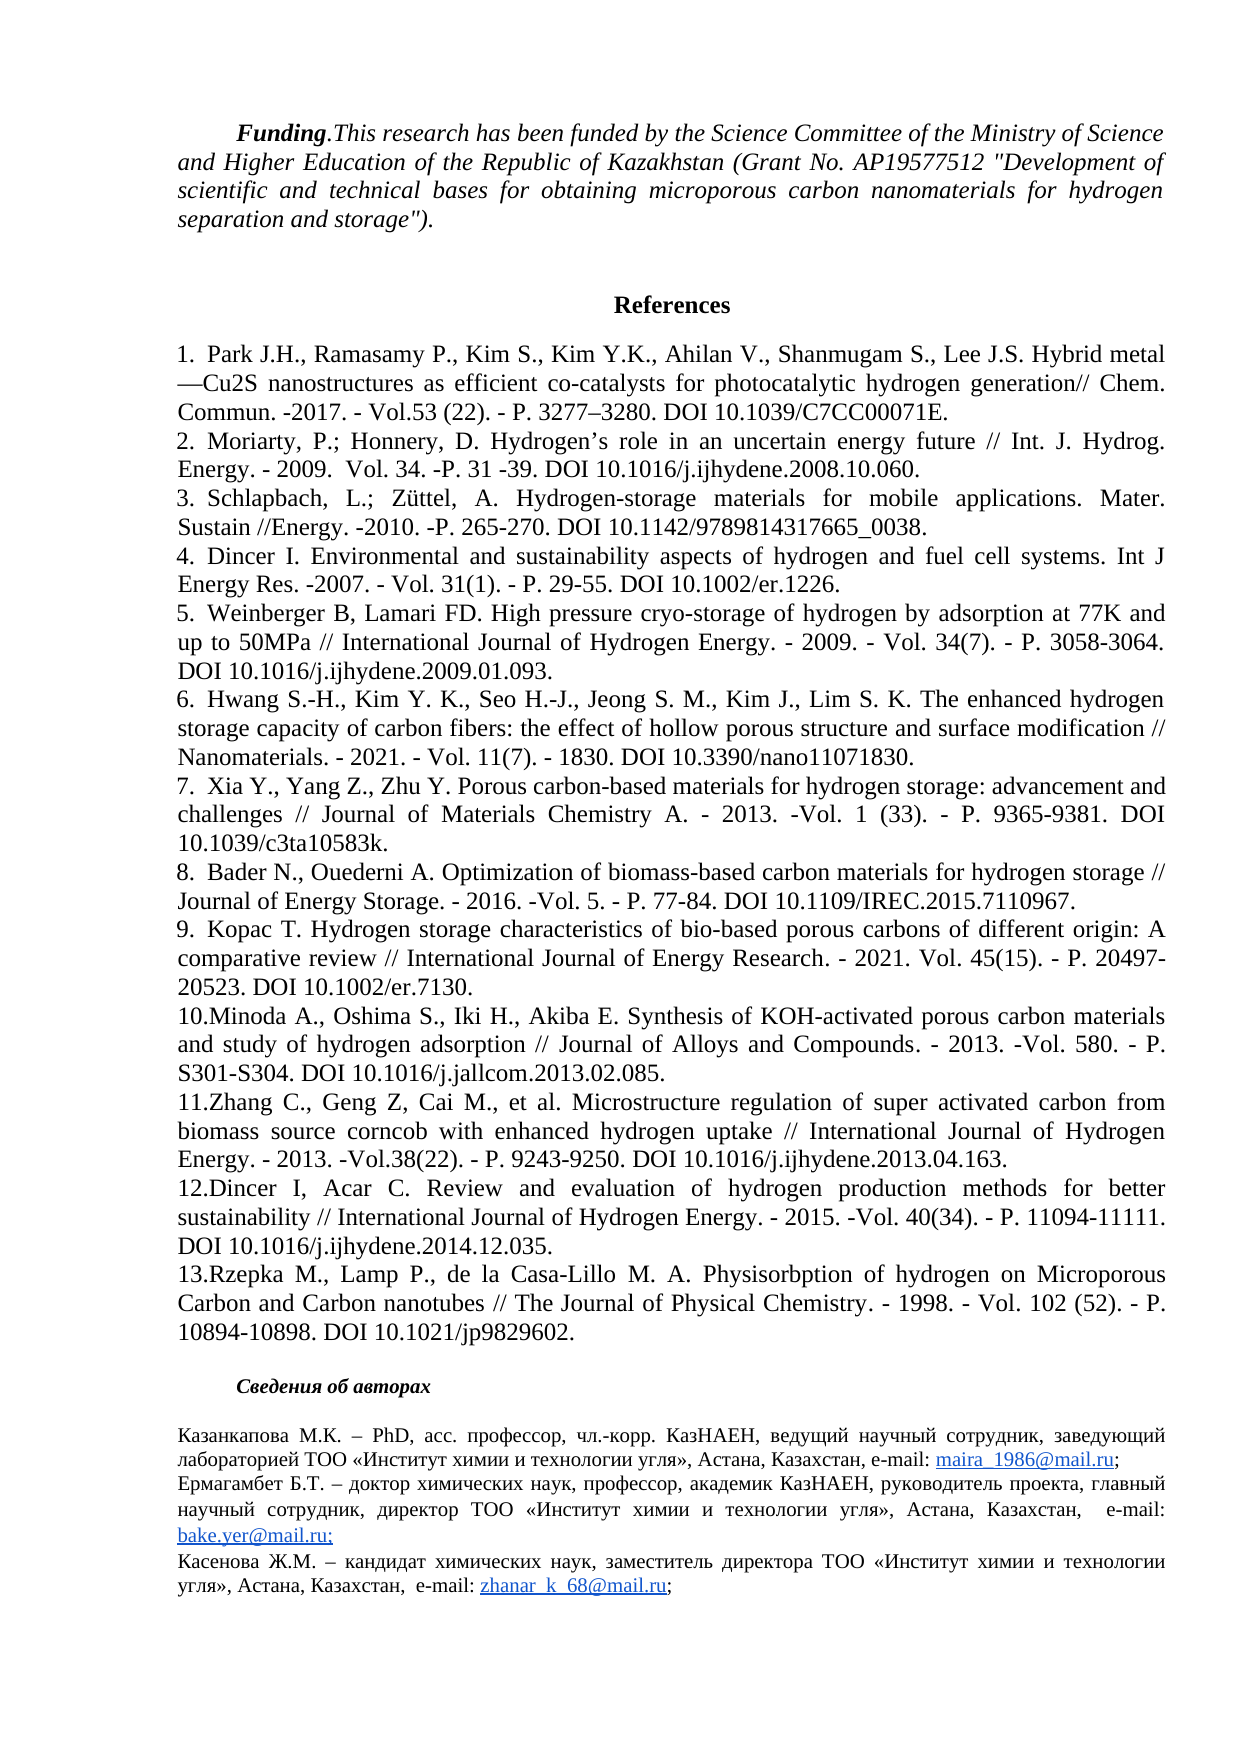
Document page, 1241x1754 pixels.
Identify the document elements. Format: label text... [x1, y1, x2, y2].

list Hwang S.-H., Kim Y. K., Seo H.-J., Jeong S. M., Kim J., Lim S. K. The enhanced hydrogen storage capacity of carbon fibers: the effect of hollow porous structure and surface modification // Nanomaterials. - 2021. - Vol. 11(7). - 1830. DOI 10.3390/nano11071830. [176, 684, 1167, 771]
list Moriarty, P.; Honnery, D. Hydrogen’s role in an uncertain energy future // Int. J. Hydrog. Energy. - 2009. Vol. 34. -P. 31 -39. DOI 10.1016/j.ijhydene.2008.10.060. [176, 426, 1167, 483]
text Ермагамбет Б.Т. – доктор химических наук, профессор, академик КазНАЕН, руководитель проекта, главный научный сотрудник, директор ТОО «Институт химии и технологии угля», Астана, Казахстан, e-mail: bake.yer@mail.ru; [177, 1471, 1167, 1547]
text 13.Rzepka M., Lamp P., de la Casa-Lillo M. A. Physisorbption of hydrogen on Microporous Carbon and Carbon nanotubes // The Journal of Physical Chemistry. - 1998. - Vol. 102 (52). - P. 10894-10898. DOI 10.1021/jp9829602. [177, 1259, 1167, 1346]
list Dincer I. Environmental and sustainability aspects of hydrogen and fuel cell systems. Int J Energy Res. -2007. - Vol. 31(1). - P. 29-55. DOI 10.1002/er.1226. [176, 541, 1167, 598]
text Сведения об авторах [177, 1374, 1167, 1398]
text 12.Dincer I, Acar C. Review and evaluation of hydrogen production methods for better sustainability // International Journal of Hydrogen Energy. - 2015. -Vol. 40(34). - P. 11094-11111. DOI 10.1016/j.ijhydene.2014.12.035. [177, 1173, 1167, 1259]
list Park J.H., Ramasamy P., Kim S., Kim Y.K., Ahilan V., Shanmugam S., Lee J.S. Hybrid metal—Cu2S nanostructures as efficient co-catalysts for photocatalytic hydrogen generation// Chem. Commun. -2017. - Vol.53 (22). - P. 3277–3280. DOI 10.1039/C7CC00071E. [176, 339, 1167, 426]
list Schlapbach, L.; Züttel, A. Hydrogen-storage materials for mobile applications. Mater. Sustain //Energy. -2010. -P. 265-270. DOI 10.1142/9789814317665_0038. [176, 483, 1167, 541]
text Funding.This research has been funded by the Science Committee of the Ministry of Science and Higher Education of the Republic of Kazakhstan (Grant No. AP19577512 "Development of scientific and technical bases for obtaining microporous carbon nanomaterials for hydrogen separation and storage"). [177, 118, 1167, 233]
text 10.Minoda A., Oshima S., Iki H., Akiba E. Synthesis of KOH-activated porous carbon materials and study of hydrogen adsorption // Journal of Alloys and Compounds. - 2013. -Vol. 580. - P. S301-S304. DOI 10.1016/j.jallcom.2013.02.085. [177, 1001, 1167, 1087]
list Weinberger B, Lamari FD. High pressure cryo-storage of hydrogen by adsorption at 77K and up to 50MPa // International Journal of Hydrogen Energy. - 2009. - Vol. 34(7). - P. 3058-3064. DOI 10.1016/j.ijhydene.2009.01.093. [176, 598, 1167, 684]
text References [177, 290, 1167, 319]
list Kopac T. Hydrogen storage characteristics of bio-based porous carbons of different origin: A comparative review // International Journal of Energy Research. - 2021. Vol. 45(15). - P. 20497-20523. DOI 10.1002/er.7130. [176, 914, 1167, 1001]
text 11.Zhang C., Geng Z, Cai M., et al. Microstructure regulation of super activated carbon from biomass source corncob with enhanced hydrogen uptake // International Journal of Hydrogen Energy. - 2013. -Vol.38(22). - P. 9243-9250. DOI 10.1016/j.ijhydene.2013.04.163. [177, 1087, 1167, 1173]
list Xia Y., Yang Z., Zhu Y. Porous carbon-based materials for hydrogen storage: advancement and challenges // Journal of Materials Chemistry A. - 2013. -Vol. 1 (33). - P. 9365-9381. DOI 10.1039/c3ta10583k. [176, 771, 1167, 857]
list Bader N., Ouederni A. Optimization of biomass-based carbon materials for hydrogen storage // Journal of Energy Storage. - 2016. -Vol. 5. - P. 77-84. DOI . [176, 857, 1167, 914]
text Касенова Ж.М. – кандидат химических наук, заместитель директора ТОО «Институт химии и технологии угля», Астана, Казахстан, e-mail: zhanar_k_68@mail.ru; [177, 1548, 1167, 1597]
text Казанкапова М.К. – PhD, асс. профессор, чл.-корр. КазНАЕН, ведущий научный сотрудник, заведующий лабораторией ТОО «Институт химии и технологии угля», Астана, Казахстан, e-mail: maira_1986@mail.ru; [177, 1423, 1167, 1471]
